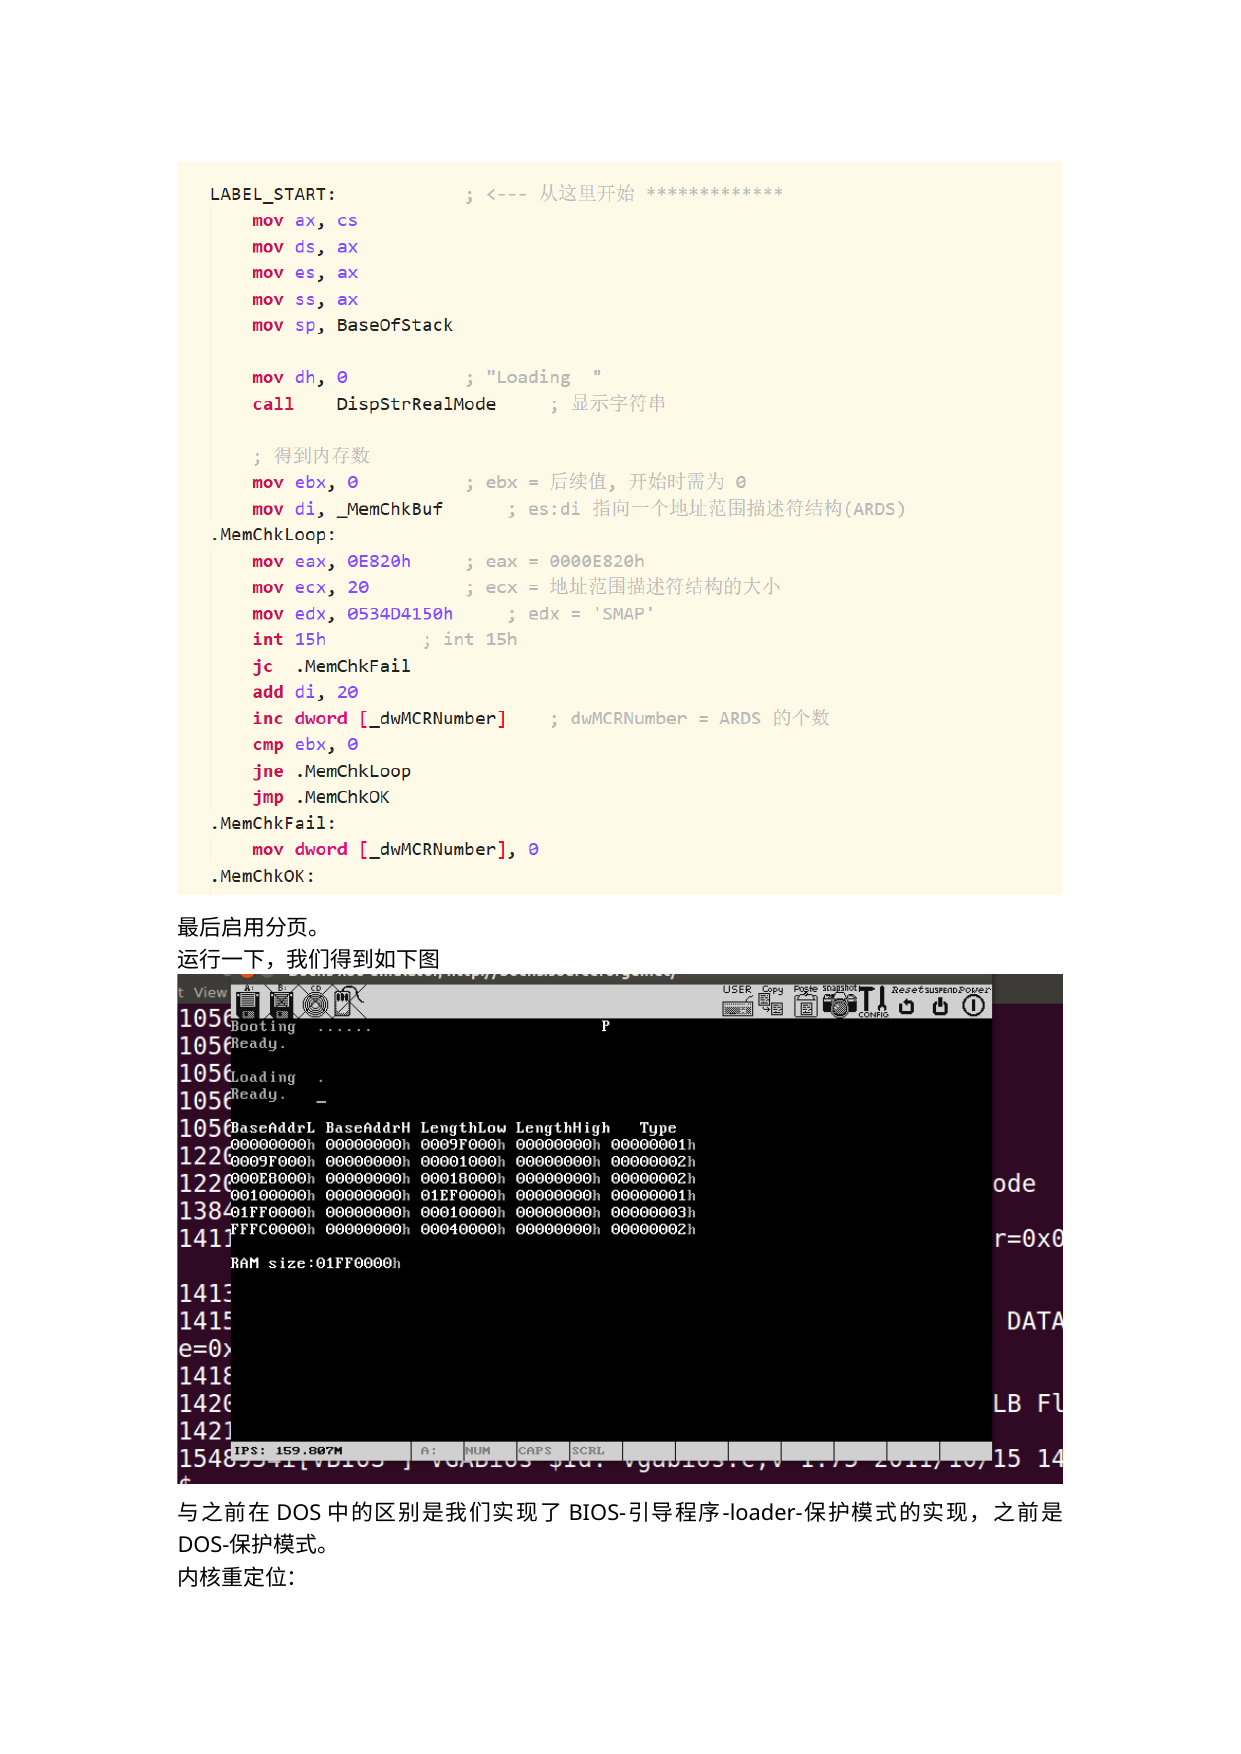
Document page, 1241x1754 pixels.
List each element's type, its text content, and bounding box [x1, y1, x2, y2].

text 最后启用分页。 [177, 909, 1063, 942]
text 与之前在DOS中的区别是我们实现了BIOS-引导程序-loader-保护模式的实现，之前是DOS-保护模式。 [177, 1494, 1063, 1559]
text 内核重定位： [177, 1559, 1063, 1592]
picture [177, 162, 1063, 895]
text 运行一下，我们得到如下图 [177, 942, 1063, 974]
picture [177, 974, 1063, 1484]
